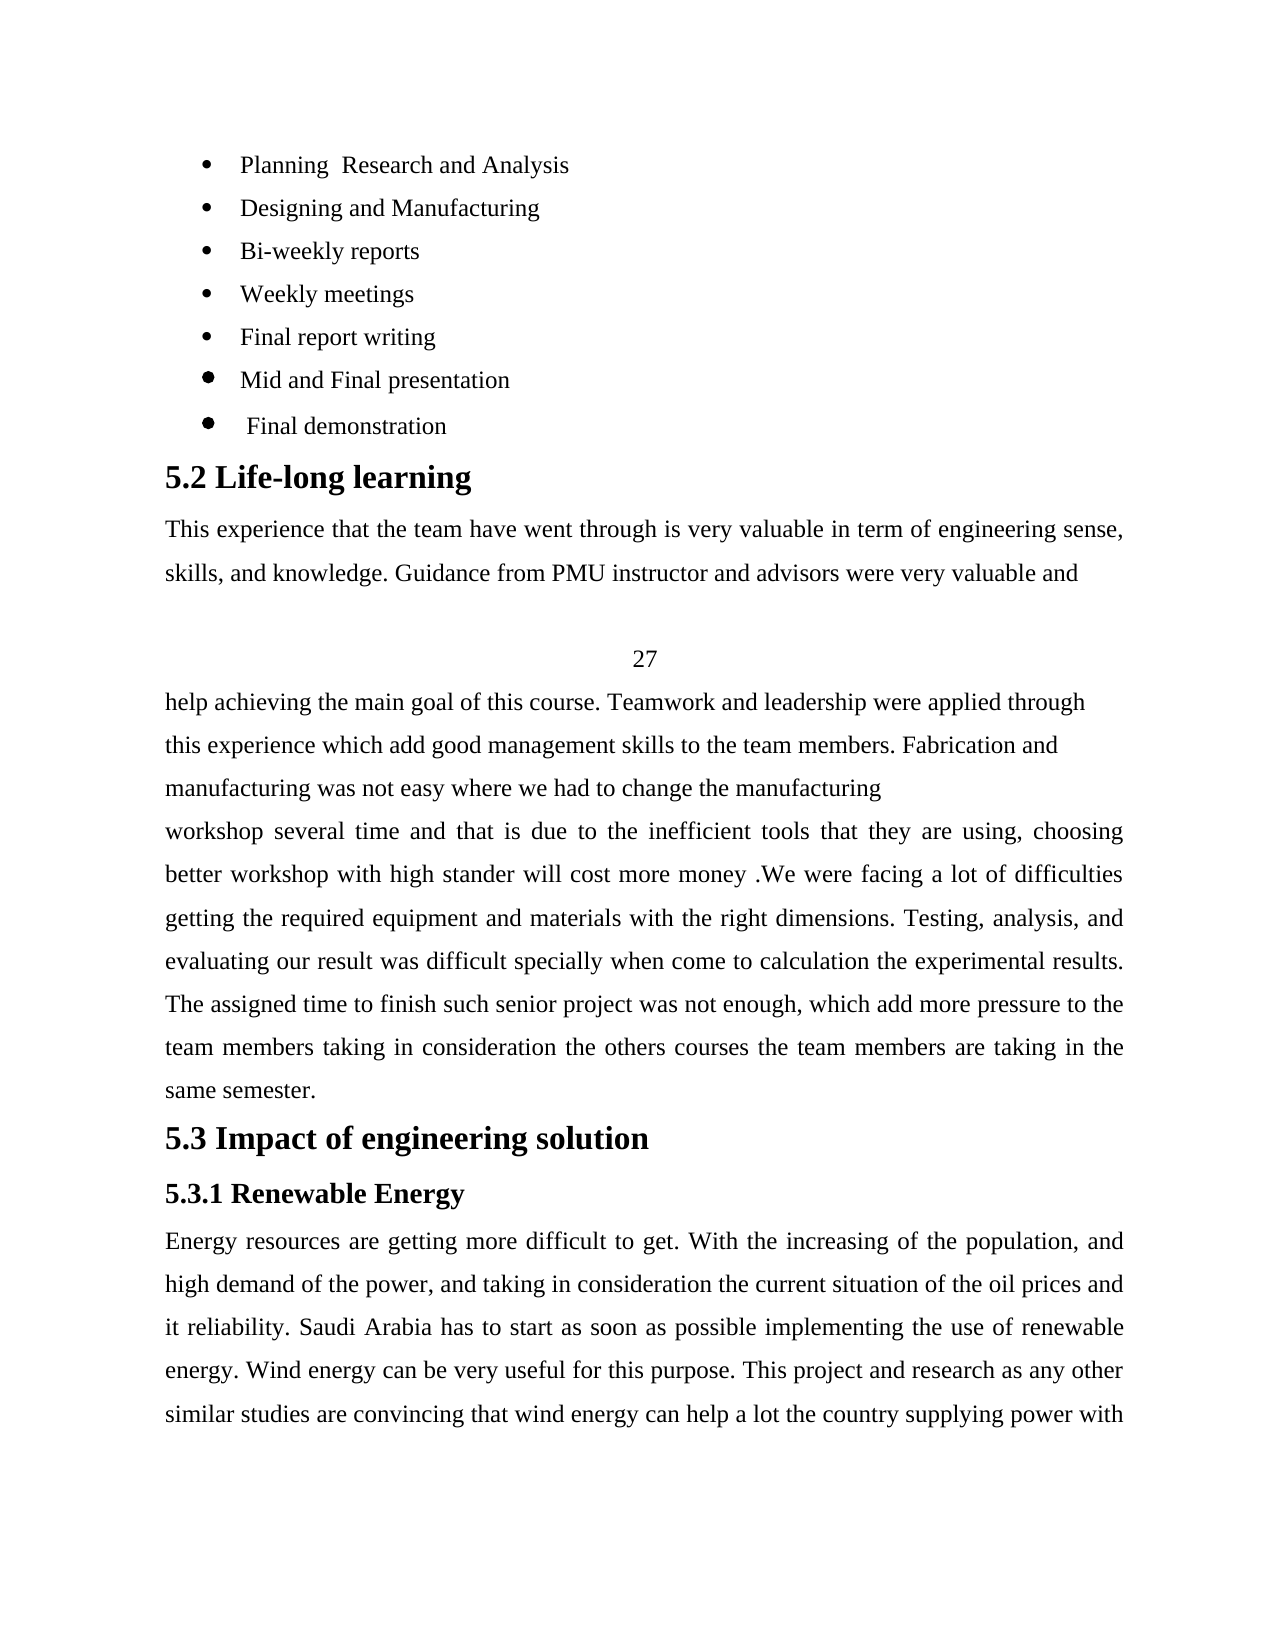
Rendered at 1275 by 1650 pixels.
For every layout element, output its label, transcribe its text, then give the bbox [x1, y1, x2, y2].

list Final demonstration [202, 411, 1125, 442]
text 27 [165, 644, 1125, 673]
list Weekly meetings [202, 279, 1125, 308]
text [165, 1226, 1125, 1427]
list Bi-weekly reports [202, 236, 1125, 265]
text 5.3.1 Renewable Energy [165, 1176, 1125, 1209]
list Mid and Final presentation [202, 366, 1125, 396]
text 5.3 Impact of engineering solution [165, 1118, 1125, 1157]
list Designing and Manufacturing [202, 193, 1125, 222]
text workshop several time and that is due to the inefficient tools that they are using, choosing better workshop with high stander will cost more money .We were facing a lot of difficulties getting the required equipment and materials with the right dimensions. Testing, analysis, and evaluating our result was difficult specially when come to calculation the experimental results. The assigned time to finish such senior project was not enough, which add more pressure to the team members taking in consideration the others courses the team members are taking in the same semester. [165, 816, 1125, 1104]
text help achieving the main goal of this course. Teamwork and leadership were applied through this experience which add good management skills to the team members. Fabrication and manufacturing was not easy where we had to change the manufacturing [165, 687, 1125, 802]
list Planning Research and Analysis [202, 150, 1125, 179]
list Final report writing [202, 322, 1125, 351]
text This experience that the team have went through is very valuable in term of engineering sense, skills, and knowledge. Guidance from PMU instructor and advisors were very valuable and [165, 514, 1125, 586]
text 5.2 Life-long learning [165, 457, 1125, 495]
